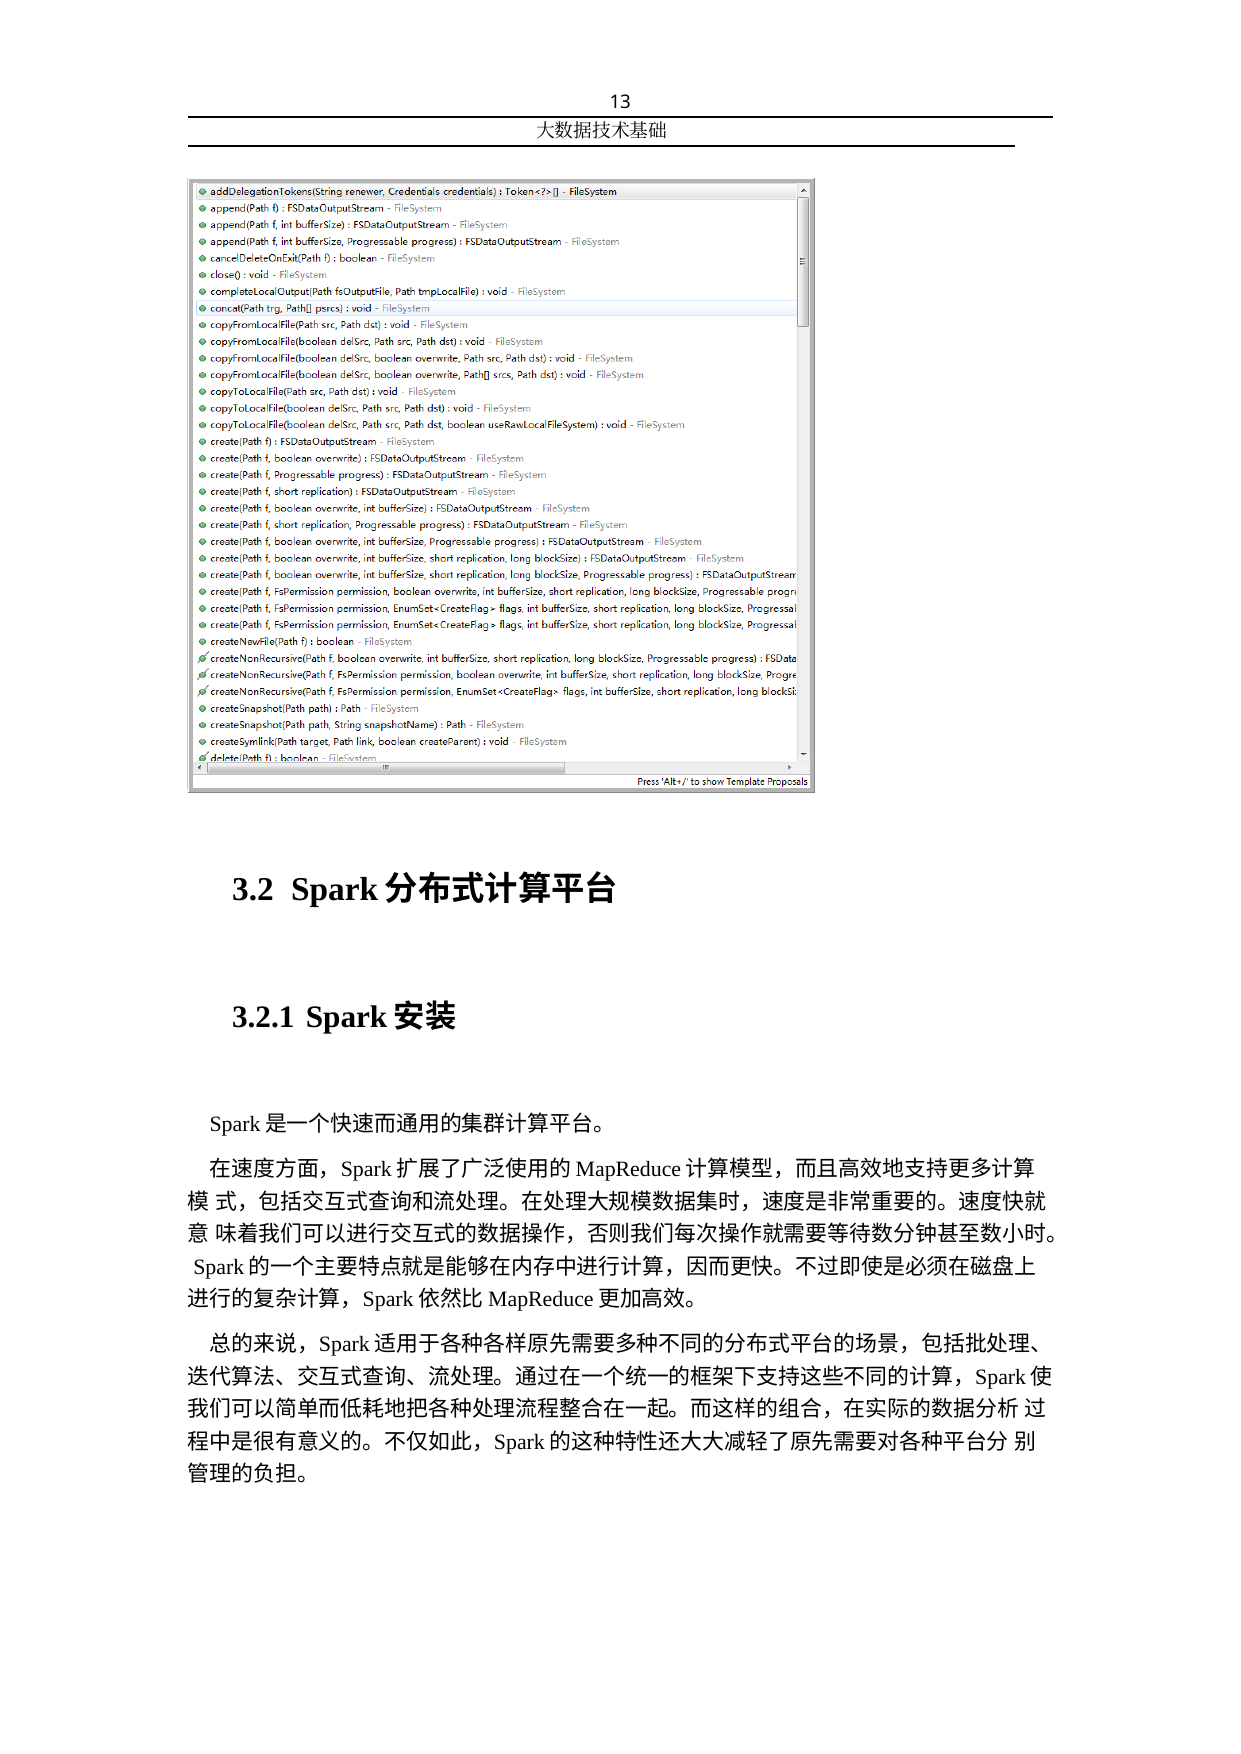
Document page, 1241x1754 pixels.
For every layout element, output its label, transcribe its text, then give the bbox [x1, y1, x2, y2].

text Spark是一个快速而通用的集群计算平台。 [187, 1106, 1053, 1138]
text 在速度方面，Spark扩展了广泛使用的MapReduce计算模型，而且高效地支持更多计算模 式，包括交互式查询和流处理。在处理大规模数据集时，速度是非常重要的。速度快就意 味着我们可以进行交互式的数据操作，否则我们每次操作就需要等待数分钟甚至数小时。 Spark的一个主要特点就是能够在内存中进行计算，因而更快。不过即使是必须在磁盘上 进行的复杂计算，Spark依然比MapReduce更加高效。 [187, 1151, 1053, 1313]
picture [187, 178, 815, 793]
subtitle Spark安装 [232, 981, 1053, 1046]
text 总的来说，Spark适用于各种各样原先需要多种不同的分布式平台的场景，包括批处理、 迭代算法、交互式查询、流处理。通过在一个统一的框架下支持这些不同的计算，Spark使我们可以简单而低耗地把各种处理流程整合在一起。而这样的组合，在实际的数据分析 过程中是很有意义的。不仅如此，Spark的这种特性还大大减轻了原先需要对各种平台分 别管理的负担。 [187, 1326, 1053, 1488]
subtitle Spark分布式计算平台 [232, 854, 1053, 919]
